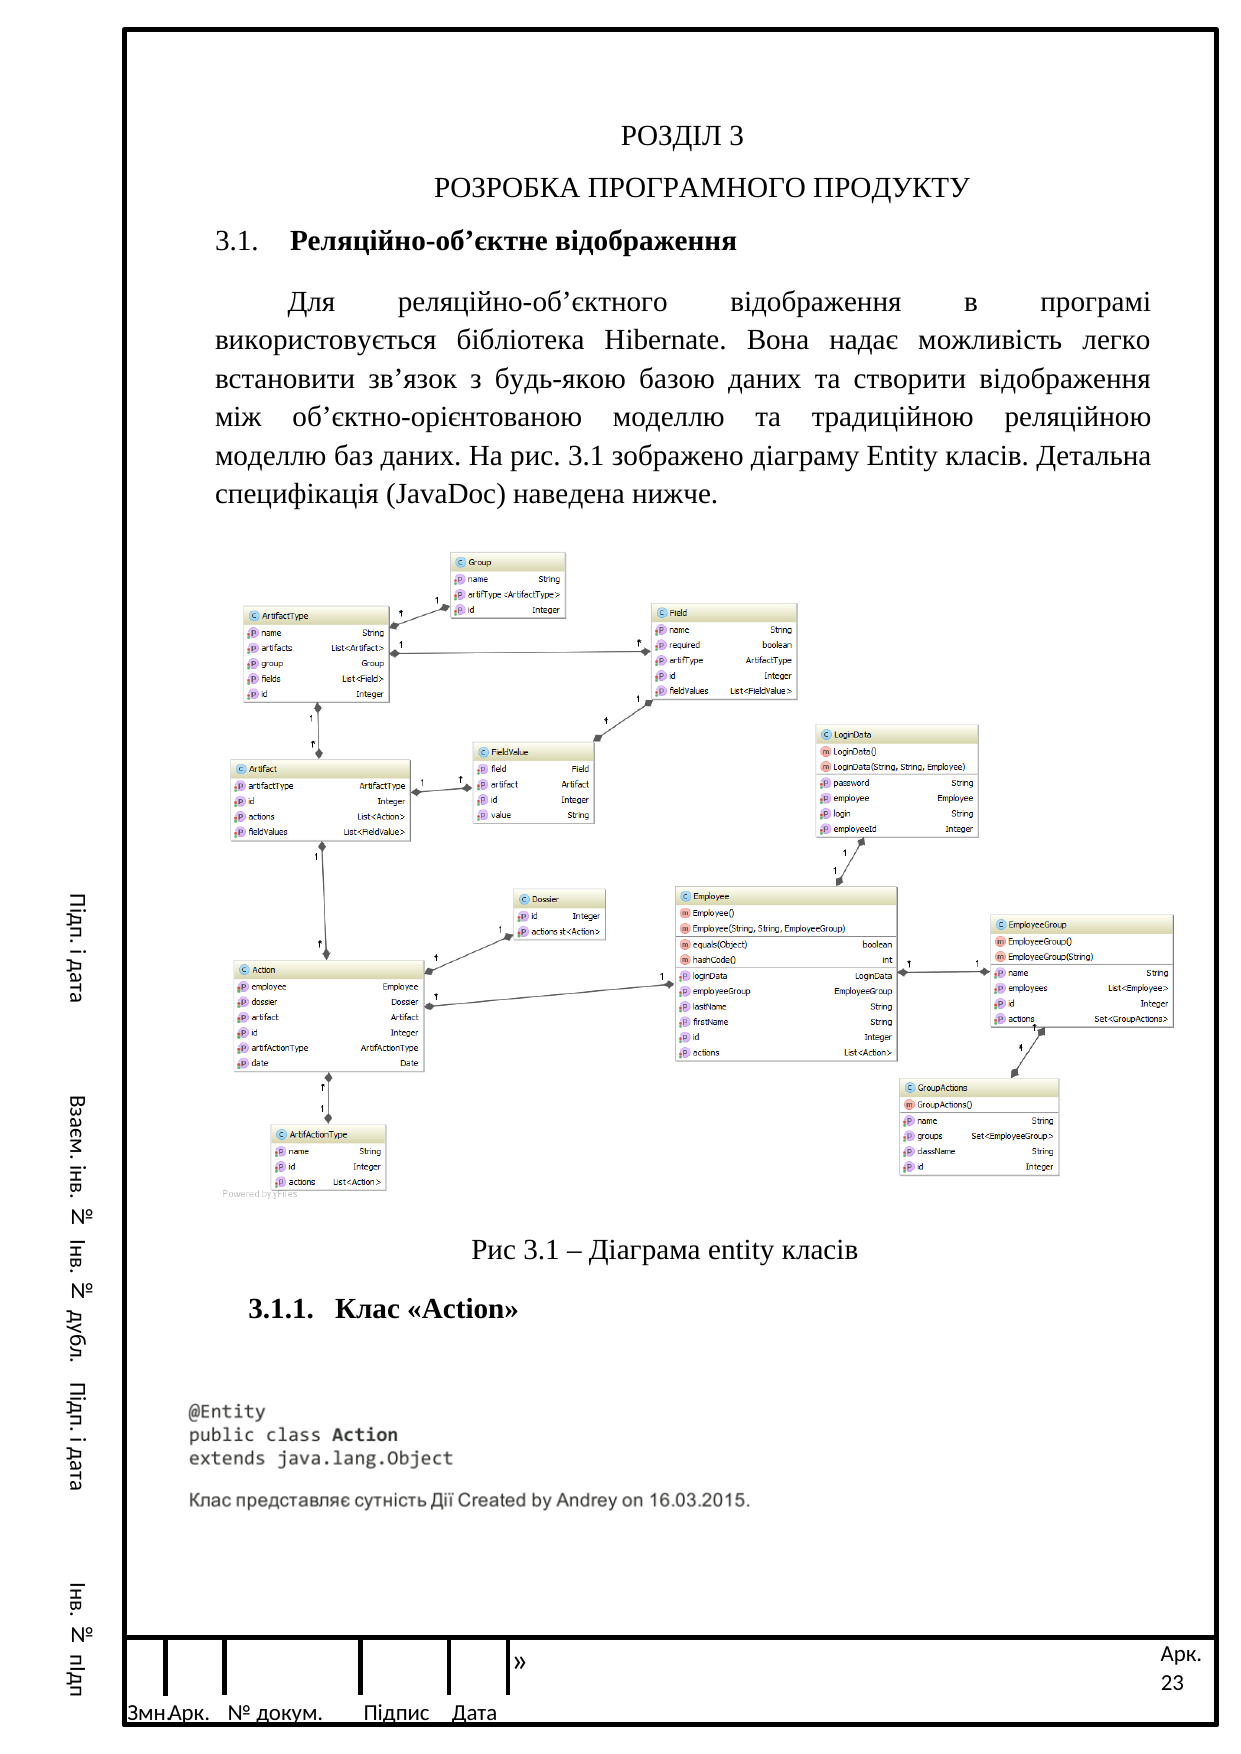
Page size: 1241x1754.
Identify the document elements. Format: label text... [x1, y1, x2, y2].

picture [214, 535, 1189, 1206]
text Рис 3.1 – Діаграма entity класів [177, 1232, 1152, 1266]
list РОЗРОБКА ПРОГРАМНОГО ПРОДУКТУ [252, 171, 1152, 204]
picture [177, 1399, 1190, 1542]
text Для реляційно-об’єктного відображення в програмі використовується бібліотека Hibernate. Вона надає можливість легко встановити зв’язок з будь-якою базою даних та створити відображення між об’єктно-орієнтованою моделлю та традиційною реляційною моделлю баз даних. На рис. 3.1 зображено діаграму Entity класів. Детальна специфікація (JavaDoc) наведена нижче. [215, 284, 1152, 510]
text Клас «Action» [248, 1291, 1152, 1325]
list Реляційно-об’єктне відображення [215, 223, 1152, 256]
